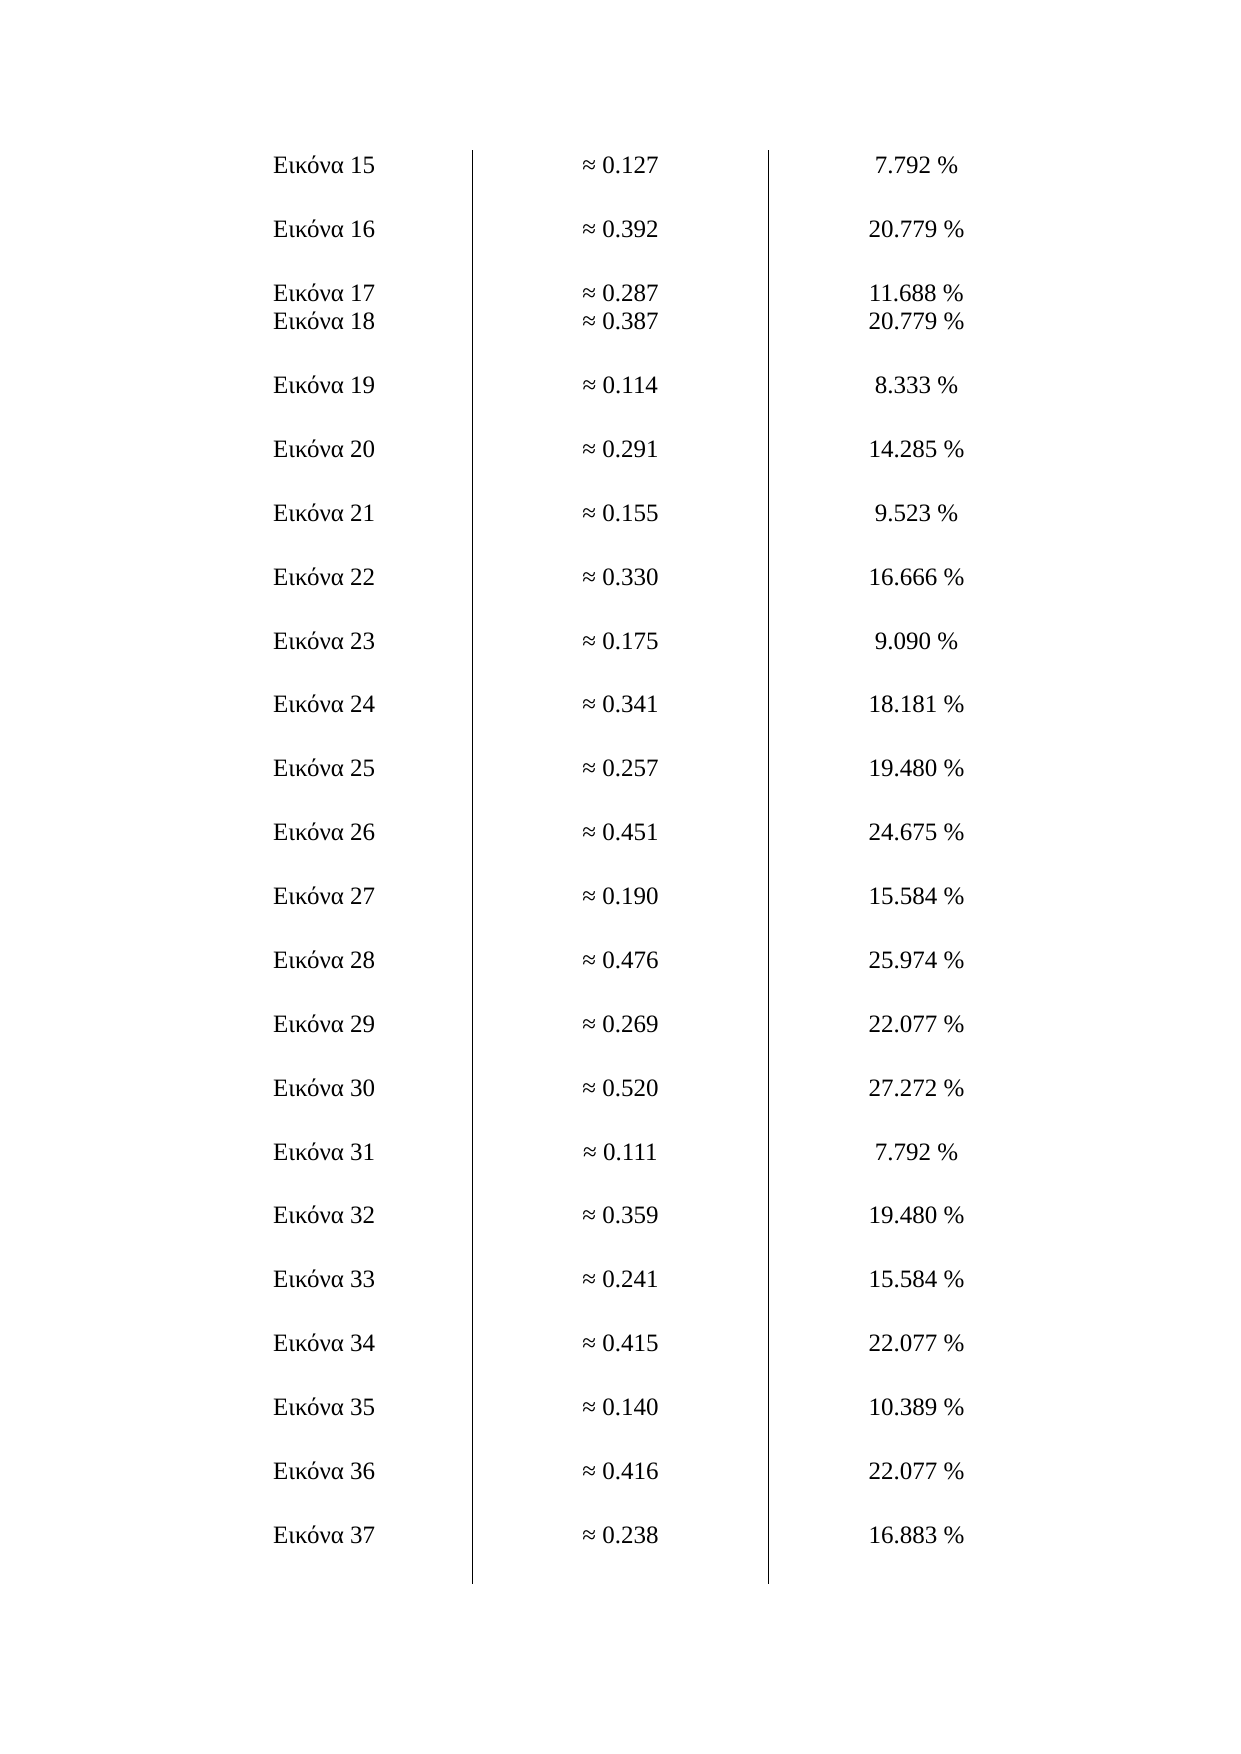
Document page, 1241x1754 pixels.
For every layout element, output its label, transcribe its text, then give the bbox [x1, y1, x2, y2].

table_cell Εικόνα 17 [176, 278, 472, 306]
table_cell ≈ 0.520 [473, 1073, 768, 1137]
table_cell Εικόνα 23 [176, 626, 472, 689]
table_cell Εικόνα 32 [176, 1200, 472, 1264]
table_cell ≈ 0.416 [473, 1456, 768, 1520]
table_cell 8.333 % [769, 370, 1064, 434]
table_cell 24.675 % [769, 817, 1064, 881]
table_cell ≈ 0.241 [473, 1264, 768, 1328]
table_cell Εικόνα 24 [176, 690, 472, 753]
table_cell ≈ 0.140 [473, 1392, 768, 1456]
table_cell ≈ 0.291 [473, 434, 768, 498]
table_cell 14.285 % [769, 434, 1064, 498]
table_cell 25.974 % [769, 945, 1064, 1009]
table_cell 19.480 % [769, 1200, 1064, 1264]
table_cell Εικόνα 26 [176, 817, 472, 881]
table_cell ≈ 0.111 [473, 1137, 768, 1200]
table_cell ≈ 0.287 [473, 278, 768, 306]
table_cell 20.779 % [769, 306, 1064, 370]
table_cell Εικόνα 29 [176, 1009, 472, 1073]
table_cell 10.389 % [769, 1392, 1064, 1456]
table_cell 7.792 % [769, 150, 1064, 214]
table_cell 11.688 % [769, 278, 1064, 306]
table_cell 7.792 % [769, 1137, 1064, 1200]
table_cell Εικόνα 30 [176, 1073, 472, 1137]
table_cell ≈ 0.392 [473, 214, 768, 278]
table_cell 9.523 % [769, 498, 1064, 562]
table_cell Εικόνα 35 [176, 1392, 472, 1456]
table_cell Εικόνα 34 [176, 1328, 472, 1392]
table_cell Εικόνα 21 [176, 498, 472, 562]
table_cell ≈ 0.330 [473, 562, 768, 626]
table_cell Εικόνα 18 [176, 306, 472, 370]
table_cell 15.584 % [769, 1264, 1064, 1328]
table_cell 16.666 % [769, 562, 1064, 626]
table_cell Εικόνα 28 [176, 945, 472, 1009]
table_cell ≈ 0.155 [473, 498, 768, 562]
table_cell 9.090 % [769, 626, 1064, 689]
table_cell 22.077 % [769, 1328, 1064, 1392]
table_cell ≈ 0.190 [473, 881, 768, 945]
table_cell Εικόνα 20 [176, 434, 472, 498]
table_cell ≈ 0.238 [473, 1520, 768, 1583]
table_cell Εικόνα 37 [176, 1520, 472, 1583]
table_cell 18.181 % [769, 690, 1064, 753]
table_cell ≈ 0.451 [473, 817, 768, 881]
table_cell ≈ 0.387 [473, 306, 768, 370]
table_cell Εικόνα 22 [176, 562, 472, 626]
table_cell 15.584 % [769, 881, 1064, 945]
table_cell Εικόνα 27 [176, 881, 472, 945]
table_cell ≈ 0.175 [473, 626, 768, 689]
table_cell Εικόνα 33 [176, 1264, 472, 1328]
table_cell Εικόνα 25 [176, 754, 472, 817]
table_cell ≈ 0.257 [473, 754, 768, 817]
table_cell Εικόνα 36 [176, 1456, 472, 1520]
table_cell 27.272 % [769, 1073, 1064, 1137]
table_cell 20.779 % [769, 214, 1064, 278]
table_cell Εικόνα 31 [176, 1137, 472, 1200]
table_cell 19.480 % [769, 754, 1064, 817]
table_cell Εικόνα 19 [176, 370, 472, 434]
table_cell ≈ 0.476 [473, 945, 768, 1009]
table_cell ≈ 0.127 [473, 150, 768, 214]
table_cell Εικόνα 16 [176, 214, 472, 278]
table_cell 22.077 % [769, 1456, 1064, 1520]
table_cell ≈ 0.269 [473, 1009, 768, 1073]
table_cell 22.077 % [769, 1009, 1064, 1073]
table_cell ≈ 0.341 [473, 690, 768, 753]
table_cell ≈ 0.114 [473, 370, 768, 434]
table_cell ≈ 0.415 [473, 1328, 768, 1392]
table_cell Εικόνα 15 [176, 150, 472, 214]
table_cell ≈ 0.359 [473, 1200, 768, 1264]
table_cell 16.883 % [769, 1520, 1064, 1583]
